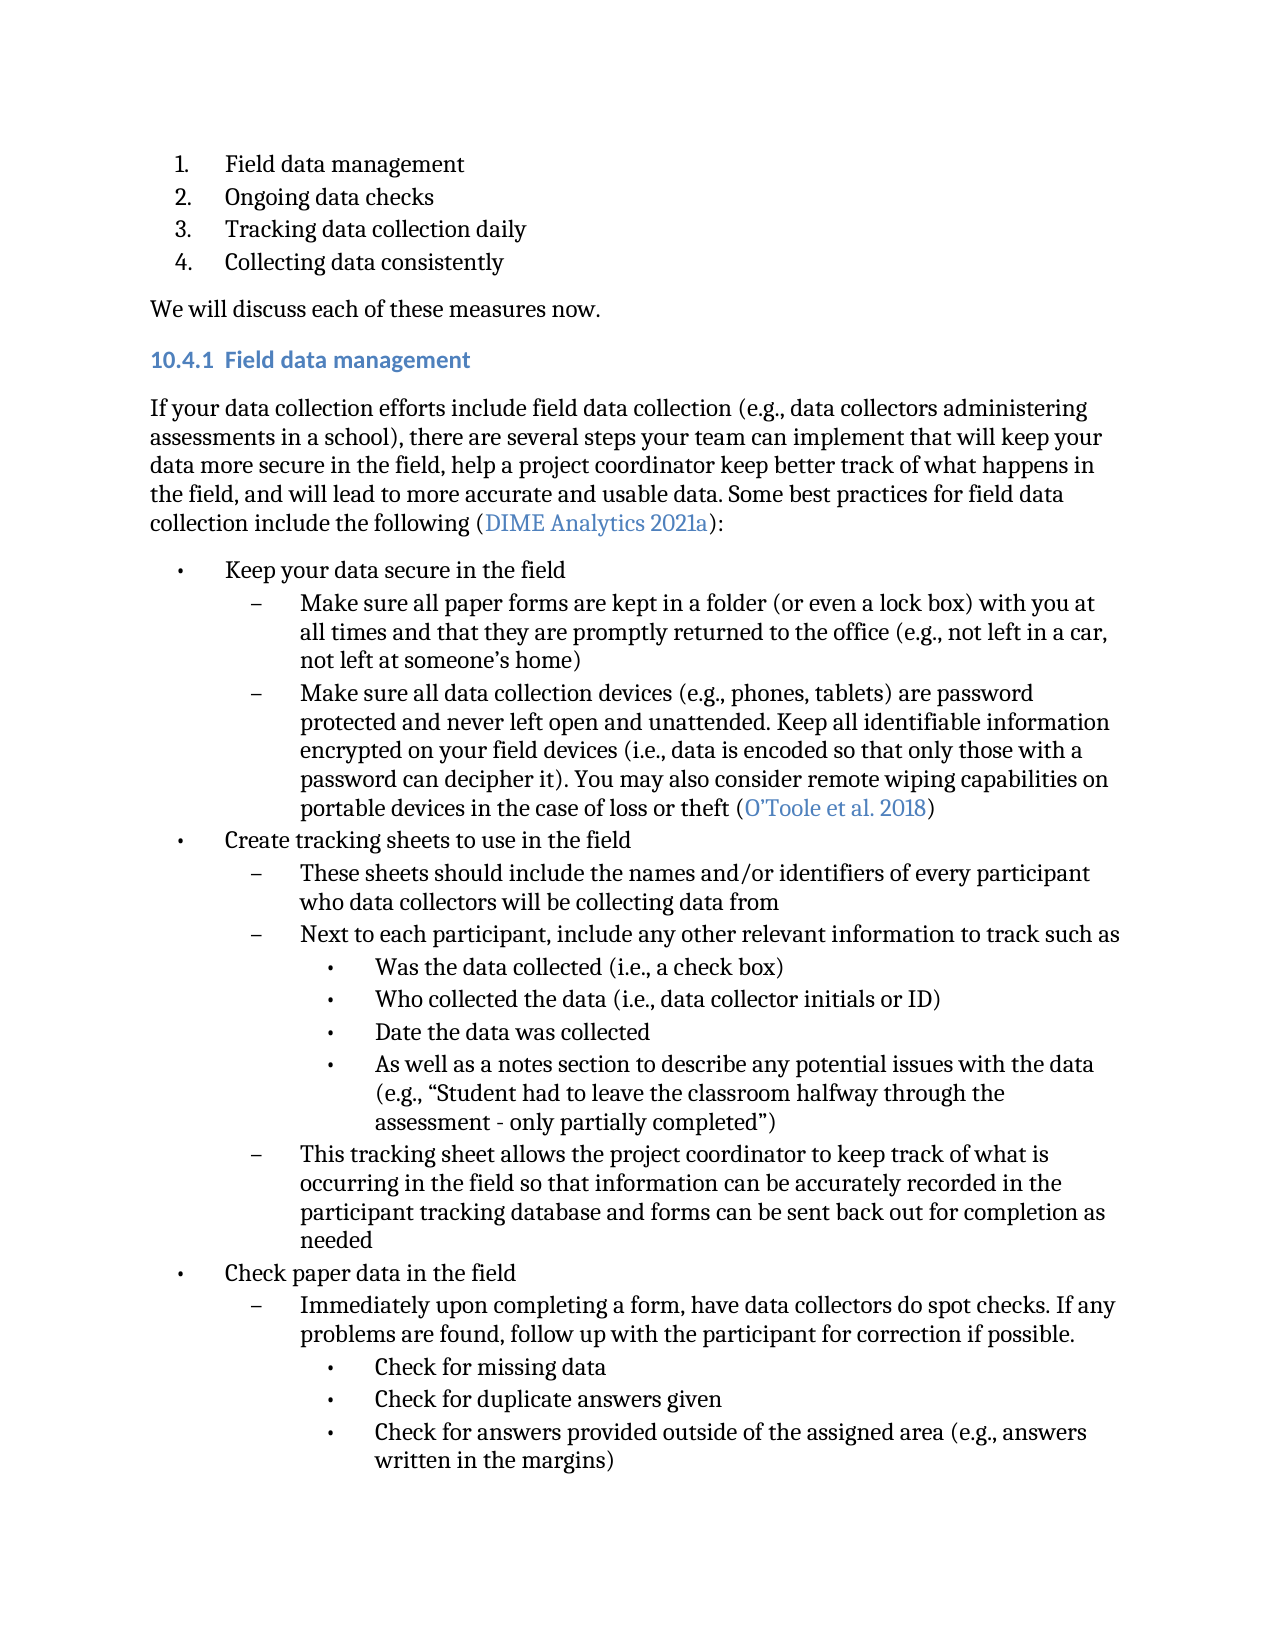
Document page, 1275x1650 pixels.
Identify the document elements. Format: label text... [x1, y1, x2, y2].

list Check for answers provided outside of the assigned area (e.g., answers written in the margins) [325, 1418, 1125, 1475]
list Create tracking sheets to use in the field [175, 826, 1125, 855]
list As well as a notes section to describe any potential issues with the data (e.g., “Student had to leave the classroom halfway through the assessment - only partially completed”) [325, 1050, 1125, 1136]
list These sheets should include the names and/or identifiers of every participant who data collectors will be collecting data from [250, 859, 1125, 916]
list Field data management [175, 150, 1125, 179]
text We will discuss each of these measures now. [150, 295, 1125, 324]
list Keep your data secure in the field [175, 556, 1125, 585]
subtitle 10.4.1 Field data management [150, 344, 1125, 375]
list Date the data was collected [325, 1018, 1125, 1046]
list Check for duplicate answers given [325, 1385, 1125, 1414]
list Check for missing data [325, 1353, 1125, 1381]
list This tracking sheet allows the project coordinator to keep track of what is occurring in the field so that information can be accurately recorded in the participant tracking database and forms can be sent back out for completion as needed [250, 1140, 1125, 1255]
list Was the data collected (i.e., a check box) [325, 953, 1125, 981]
list Immediately upon completing a form, have data collectors do spot checks. If any problems are found, follow up with the participant for correction if possible. [250, 1291, 1125, 1349]
list Tracking data collection daily [175, 215, 1125, 244]
list Make sure all data collection devices (e.g., phones, tablets) are password protected and never left open and unattended. Keep all identifiable information encrypted on your field devices (i.e., data is encoded so that only those with a password can decipher it). You may also consider remote wiping capabilities on portable devices in the case of loss or theft (O’Toole et al. 2018) [250, 679, 1125, 823]
list Ongoing data checks [175, 182, 1125, 211]
list Collecting data consistently [175, 247, 1125, 276]
list Make sure all paper forms are kept in a folder (or even a lock box) with you at all times and that they are promptly returned to the office (e.g., not left in a car, not left at someone’s home) [250, 589, 1125, 675]
list Next to each participant, include any other relevant information to track such as [250, 920, 1125, 949]
text If your data collection efforts include field data collection (e.g., data collectors administering assessments in a school), there are several steps your team can implement that will keep your data more secure in the field, help a project coordinator keep better track of what happens in the field, and will lead to more accurate and usable data. Some best practices for field data collection include the following (DIME Analytics 2021a): [150, 394, 1125, 538]
list Who collected the data (i.e., data collector initials or ID) [325, 985, 1125, 1014]
list Check paper data in the field [175, 1259, 1125, 1288]
